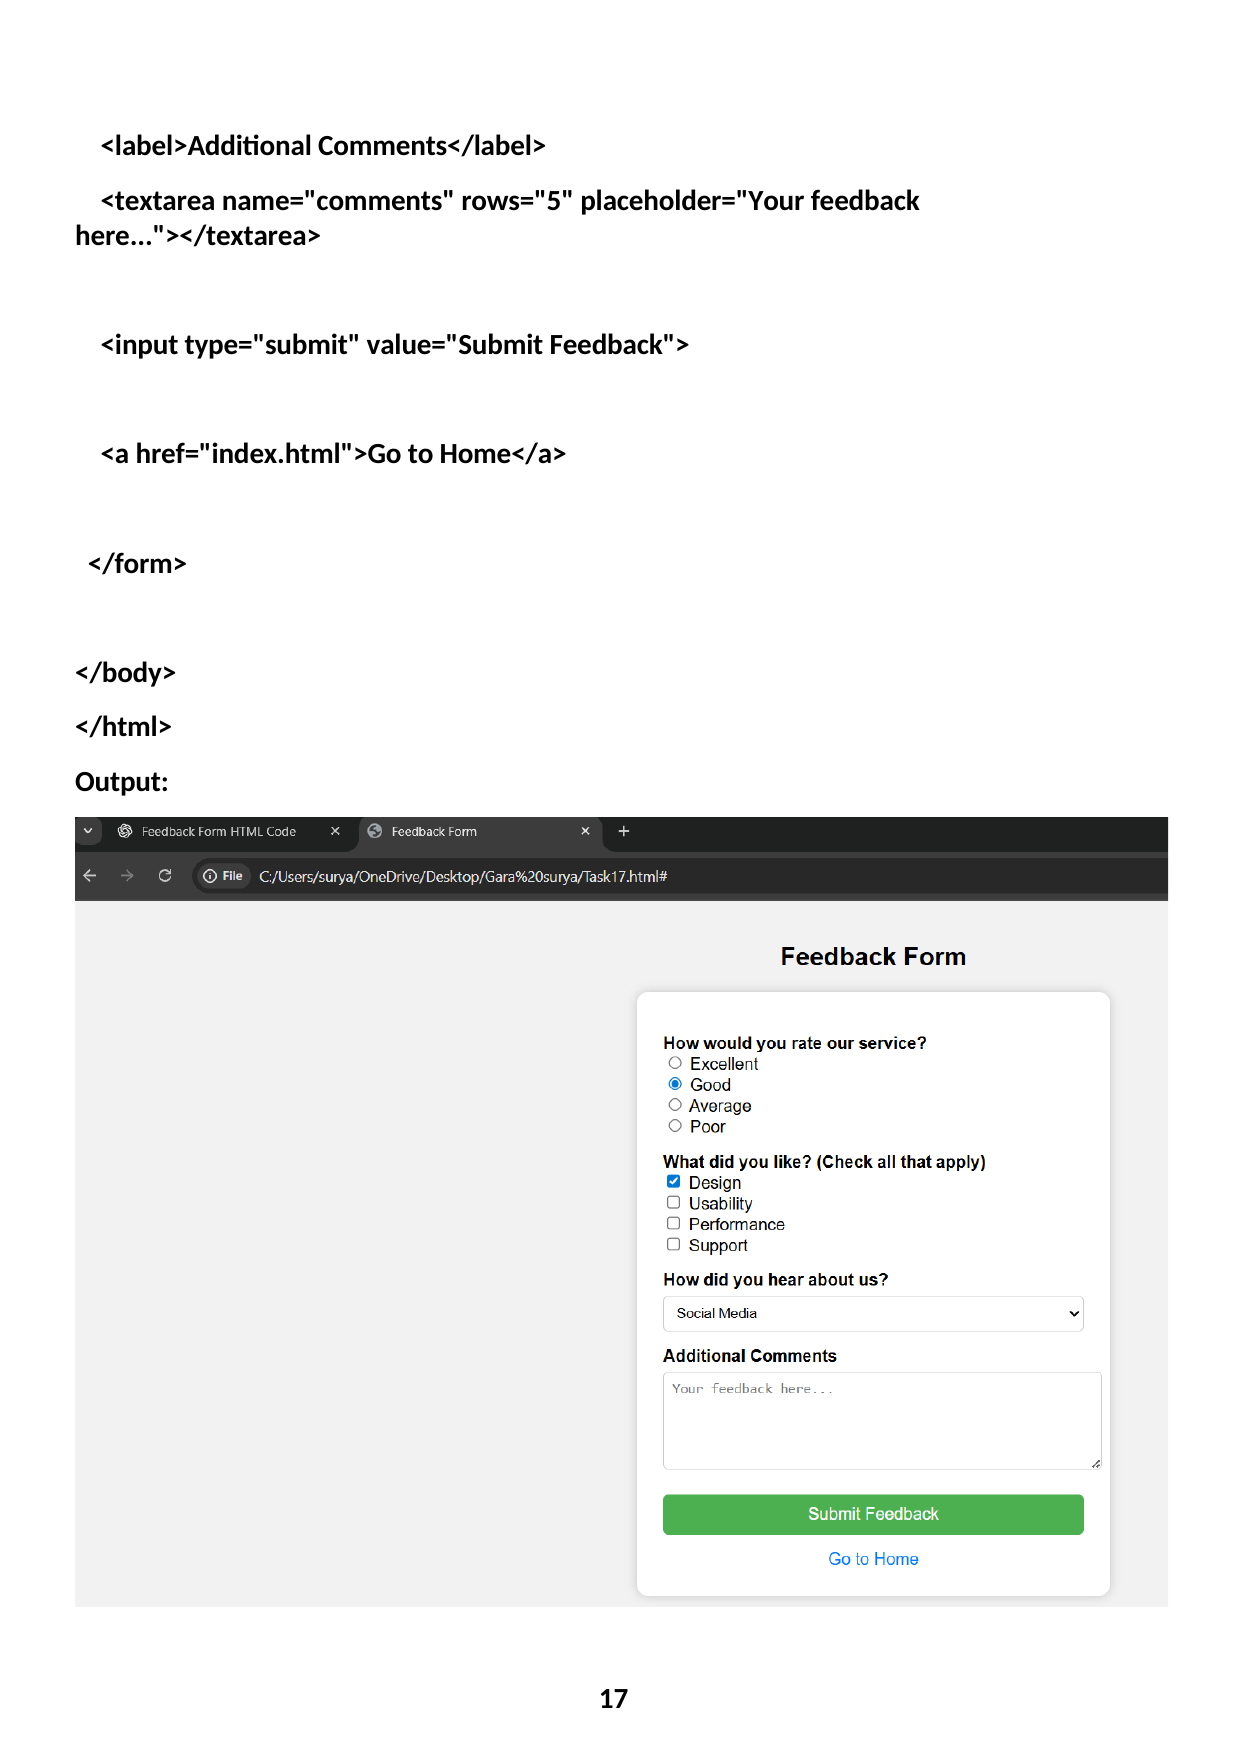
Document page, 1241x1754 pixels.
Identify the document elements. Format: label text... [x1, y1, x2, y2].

text Output: [75, 763, 1166, 799]
text <a href="index.html">Go to Home</a> [75, 436, 1166, 471]
text <label>Additional Comments</label> [75, 127, 1166, 163]
text </form> [75, 545, 1166, 580]
text <textarea name="comments" rows="5" placeholder="Your feedback here..."></textarea> [75, 182, 1166, 253]
text 17 [75, 1680, 1166, 1716]
text </html> [75, 708, 1166, 744]
text </body> [75, 654, 1166, 689]
text <input type="submit" value="Submit Feedback"> [75, 326, 1166, 362]
picture [75, 817, 1169, 1607]
